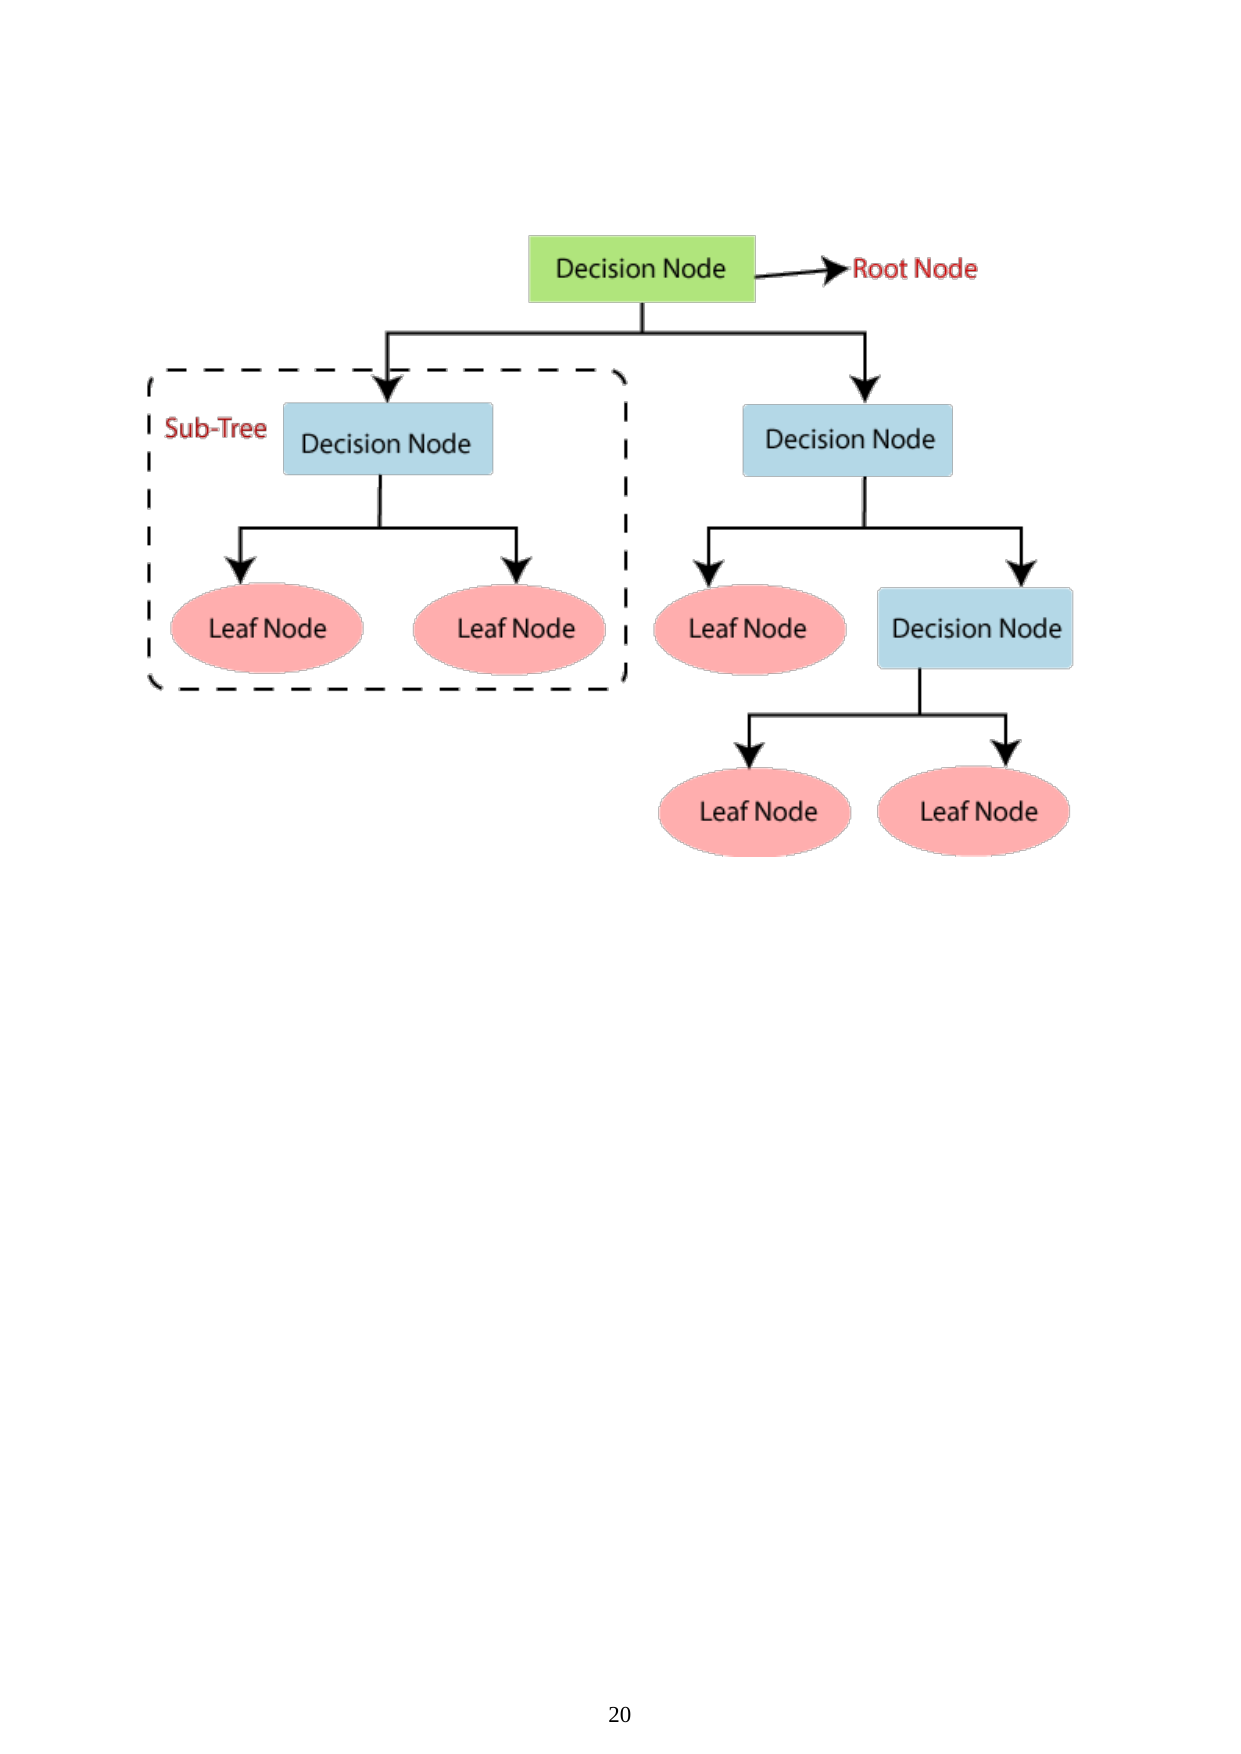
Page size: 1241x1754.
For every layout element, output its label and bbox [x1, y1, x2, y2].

picture [143, 231, 1081, 857]
